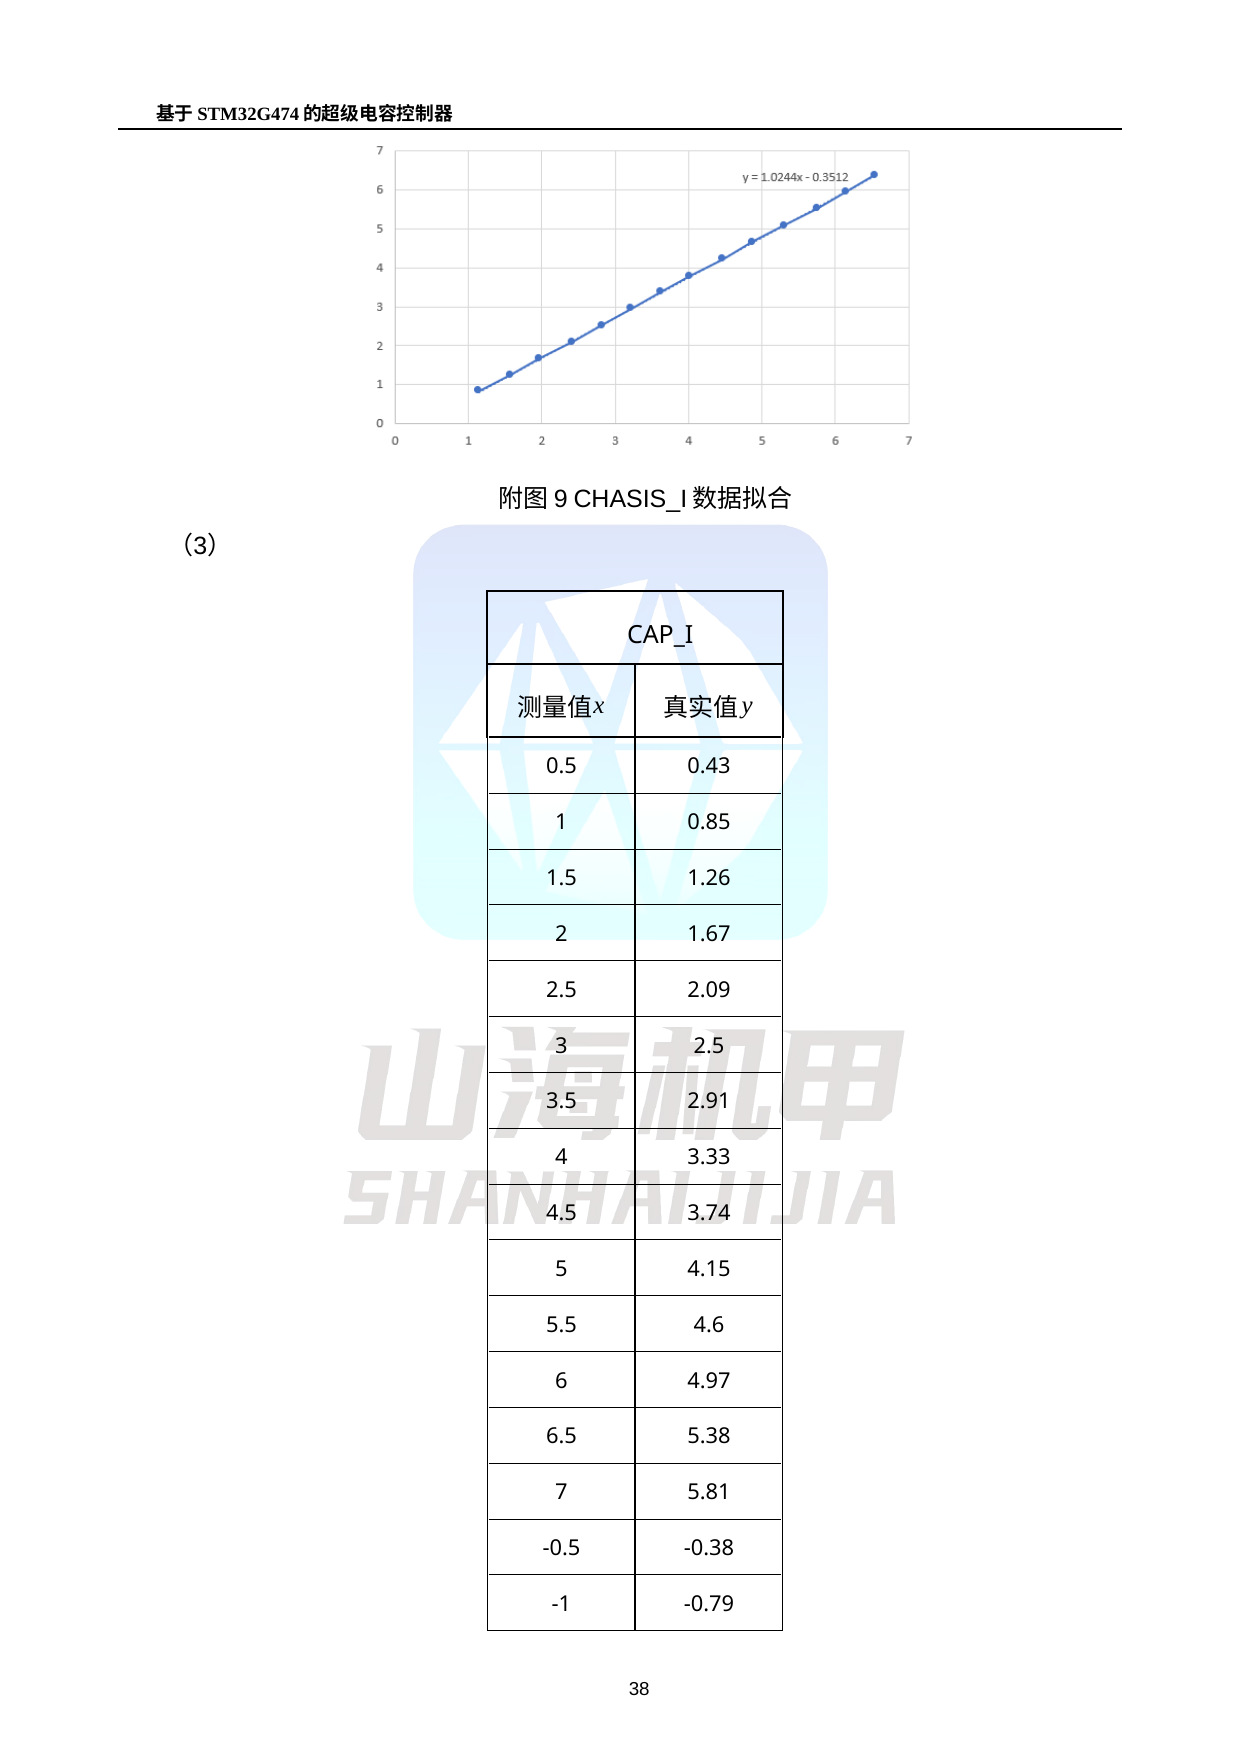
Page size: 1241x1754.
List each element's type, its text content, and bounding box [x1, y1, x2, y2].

table_cell 4 [488, 1129, 634, 1183]
table_cell 2.5 [636, 1016, 782, 1072]
text （3） [118, 525, 1122, 561]
table_cell 2.09 [636, 960, 782, 1016]
table_cell -1 [488, 1575, 634, 1630]
table_cell 2.91 [636, 1072, 782, 1128]
picture [369, 140, 922, 454]
table_cell 5.81 [636, 1463, 782, 1518]
table_cell 4.6 [636, 1295, 782, 1351]
table_cell 3 [488, 1017, 634, 1072]
table_cell 0.85 [636, 793, 782, 848]
table_cell 5.38 [636, 1407, 782, 1463]
table_cell -0.5 [488, 1520, 634, 1574]
table_cell 真实值 [636, 665, 782, 736]
table_cell 1.67 [636, 904, 782, 960]
table_cell -0.38 [636, 1519, 782, 1574]
table_cell 1.26 [636, 849, 782, 904]
table_cell 2 [488, 905, 634, 960]
table_cell 0.5 [488, 737, 634, 793]
table_cell 5.5 [488, 1296, 634, 1351]
table_cell 7 [488, 1464, 634, 1518]
table_cell 3.74 [636, 1184, 782, 1239]
table_cell 6.5 [488, 1408, 634, 1463]
table_cell 6 [488, 1352, 634, 1407]
table_header CAP_I [488, 592, 782, 663]
table_cell 0.43 [636, 736, 782, 793]
table_cell 5 [488, 1240, 634, 1295]
table_cell 3.5 [488, 1073, 634, 1128]
table_cell 2.5 [488, 961, 634, 1016]
table_cell 4.5 [488, 1185, 634, 1239]
table_cell 1 [488, 794, 634, 848]
table_cell 3.33 [636, 1128, 782, 1183]
table_cell 测量值 [488, 665, 634, 736]
table_cell 1.5 [488, 850, 634, 904]
table_cell 4.97 [636, 1351, 782, 1407]
table_cell 4.15 [636, 1239, 782, 1295]
table_cell -0.79 [636, 1574, 782, 1630]
